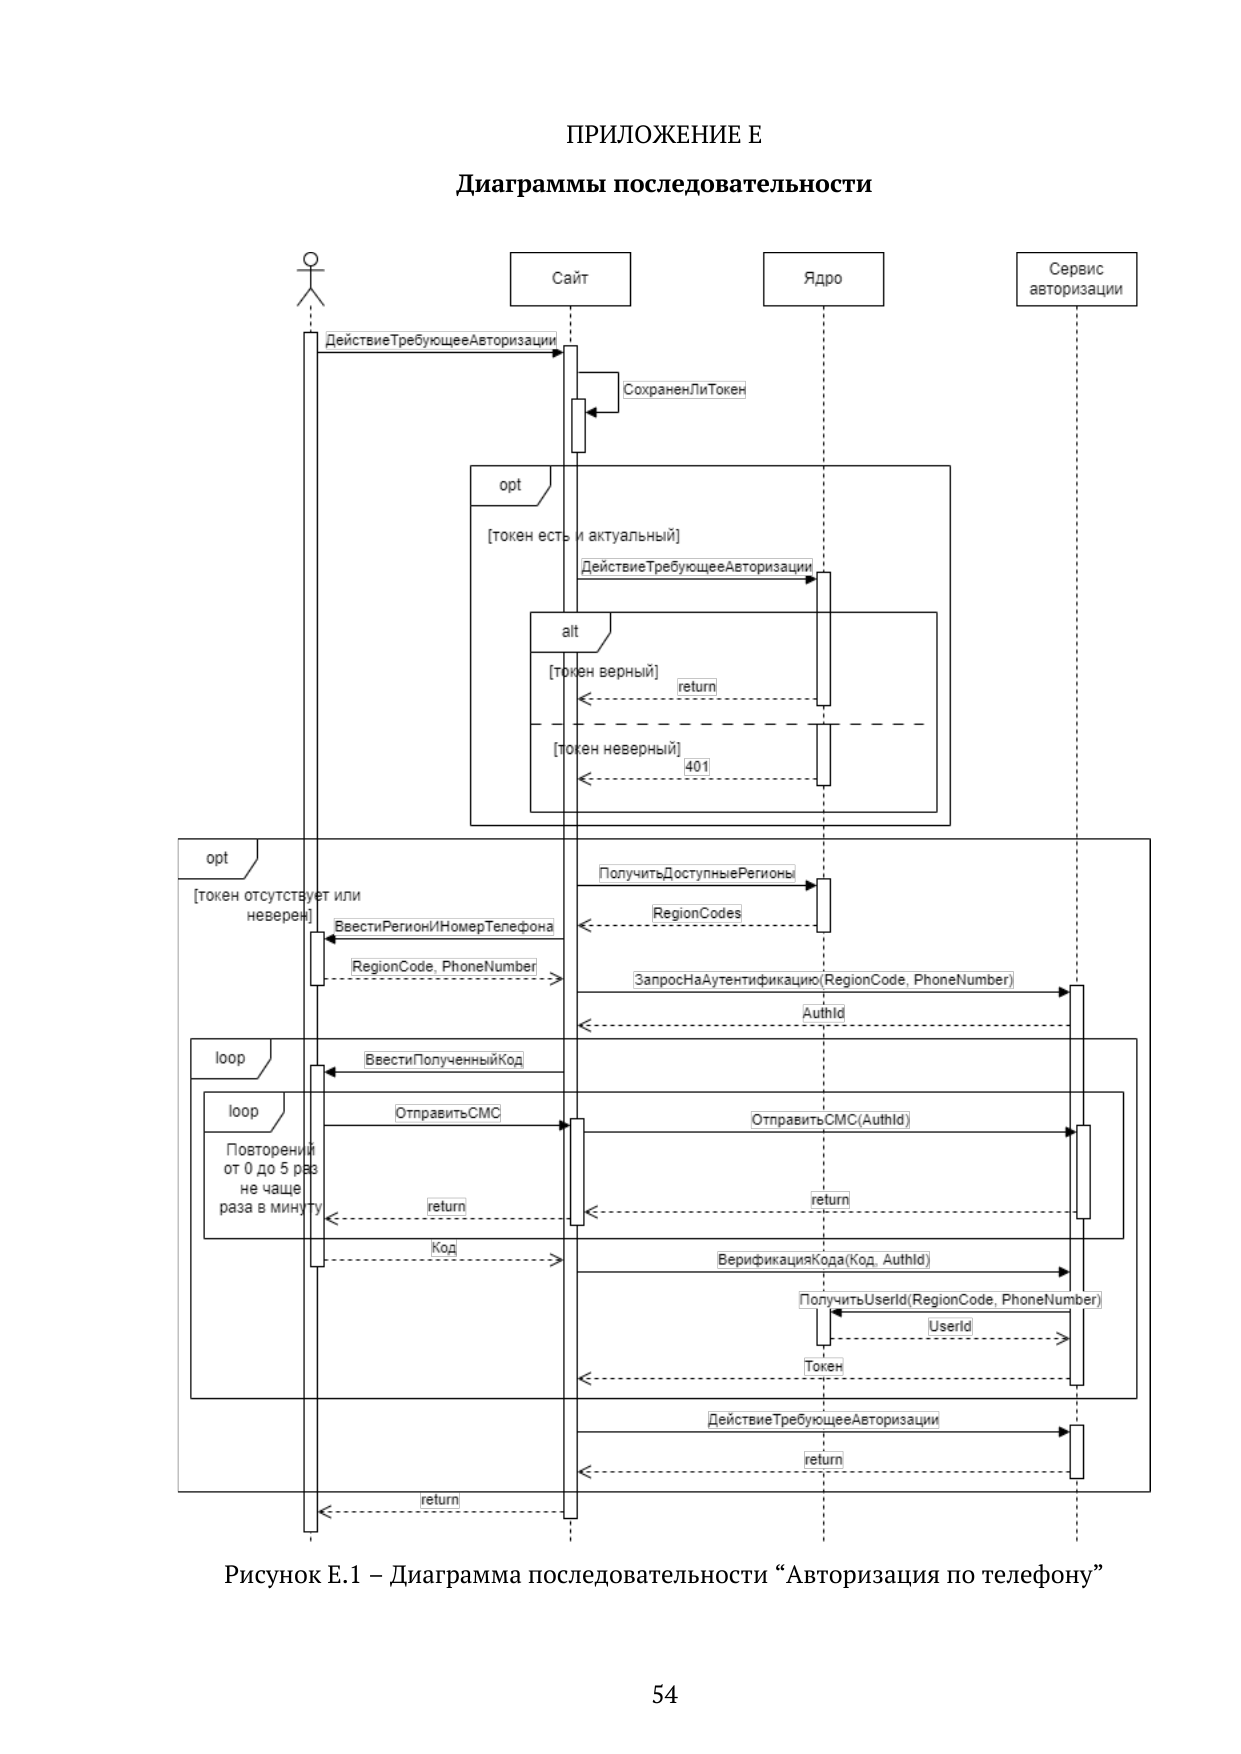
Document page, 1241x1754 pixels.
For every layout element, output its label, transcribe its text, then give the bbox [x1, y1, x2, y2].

subtitle ПРИЛОЖЕНИЕ Е Диаграммы последовательности [177, 118, 1152, 199]
text Рисунок Е.1 – Диаграмма последовательности “Авторизация по телефону” [177, 1558, 1152, 1590]
picture [177, 252, 1151, 1546]
